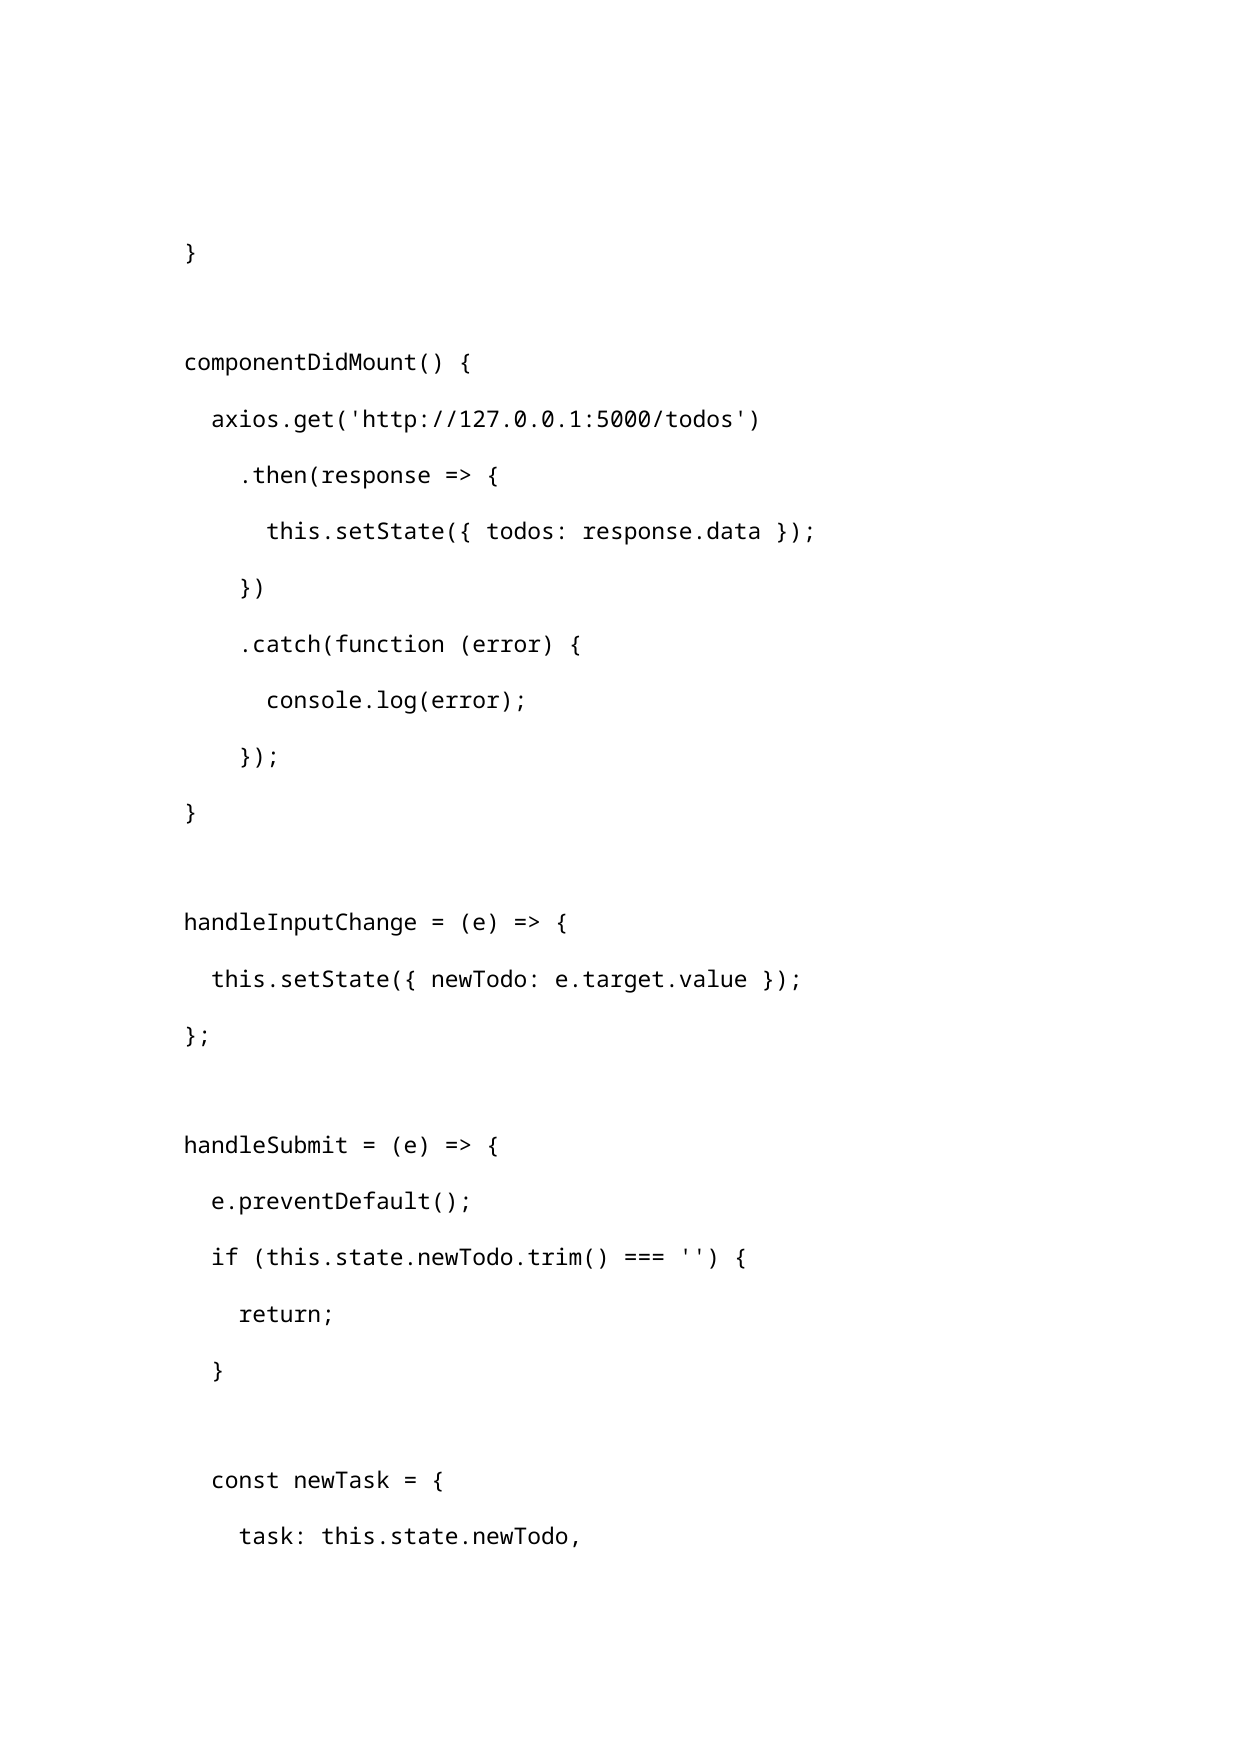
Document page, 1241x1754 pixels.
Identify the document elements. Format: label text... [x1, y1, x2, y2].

text componentDidMount() { [156, 346, 1084, 377]
text } [156, 236, 1084, 267]
text e.preventDefault(); [156, 1185, 1084, 1216]
text } [156, 1354, 1084, 1385]
text } [156, 796, 1084, 827]
text console.log(error); [156, 684, 1084, 715]
text .then(response => { [156, 459, 1084, 490]
text this.setState({ newTodo: e.target.value }); [156, 962, 1084, 994]
text const newTask = { [156, 1464, 1084, 1495]
text handleSubmit = (e) => { [156, 1129, 1084, 1160]
text .catch(function (error) { [156, 627, 1084, 659]
text }; [156, 1019, 1084, 1050]
text task: this.state.newTodo, [156, 1520, 1084, 1551]
text axios.get('http://127.0.0.1:5000/todos') [156, 402, 1084, 434]
text this.setState({ todos: response.data }); [156, 515, 1084, 546]
text if (this.state.newTodo.trim() === '') { [156, 1241, 1084, 1272]
text }) [156, 571, 1084, 602]
text handleInputChange = (e) => { [156, 906, 1084, 937]
text }); [156, 740, 1084, 771]
text return; [156, 1297, 1084, 1329]
